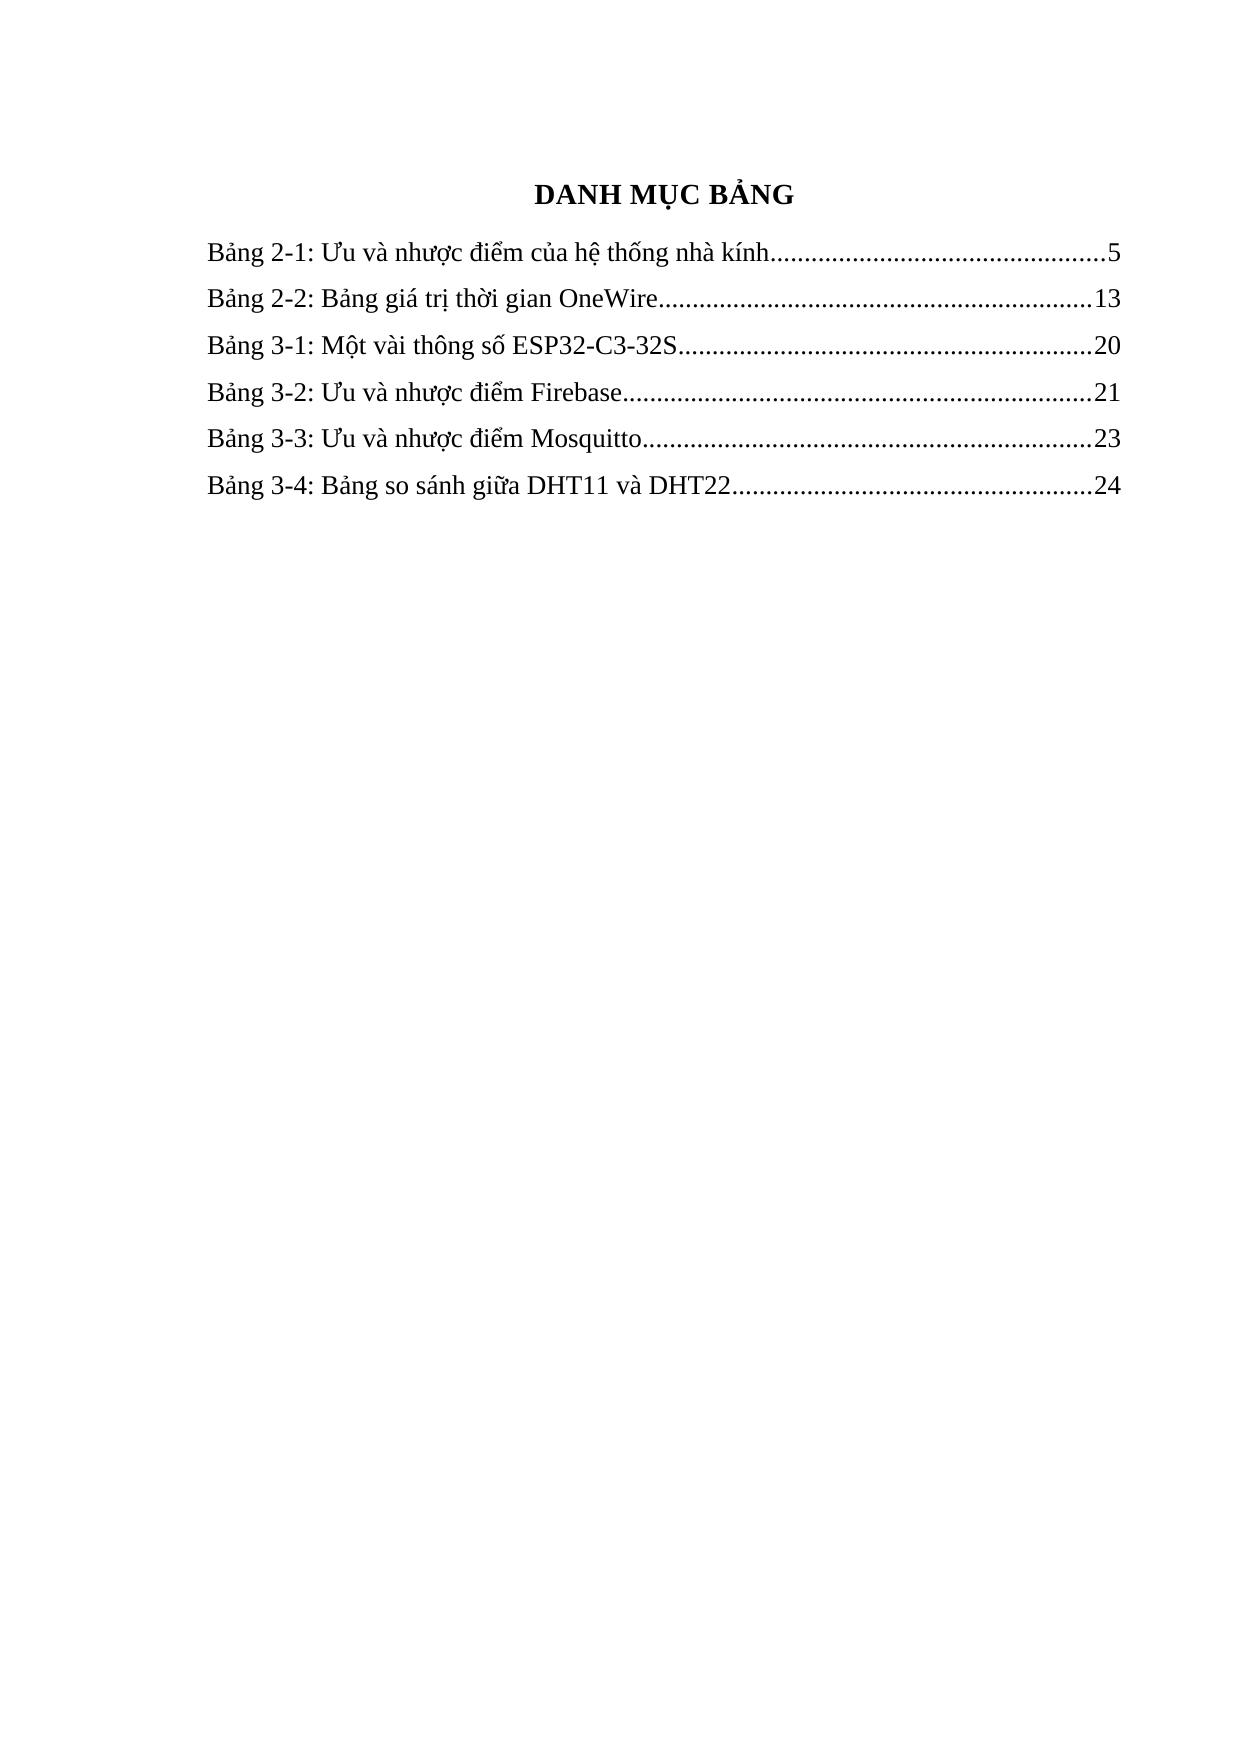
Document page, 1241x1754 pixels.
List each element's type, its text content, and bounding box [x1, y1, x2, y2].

title DANH MỤC BẢNG [207, 177, 1122, 211]
text Bảng 3-2: Ưu và nhược điểm Firebase 21 [207, 376, 1122, 407]
text Bảng 3-4: Bảng so sánh giữa DHT11 và DHT22 24 [207, 469, 1122, 500]
text Bảng 3-3: Ưu và nhược điểm Mosquitto 23 [207, 422, 1122, 453]
text Bảng 2-1: Ưu và nhược điểm của hệ thống nhà kính 5 [207, 236, 1122, 267]
text Bảng 2-2: Bảng giá trị thời gian OneWire 13 [207, 282, 1122, 313]
text Bảng 3-1: Một vài thông số ESP32-C3-32S 20 [207, 329, 1122, 360]
